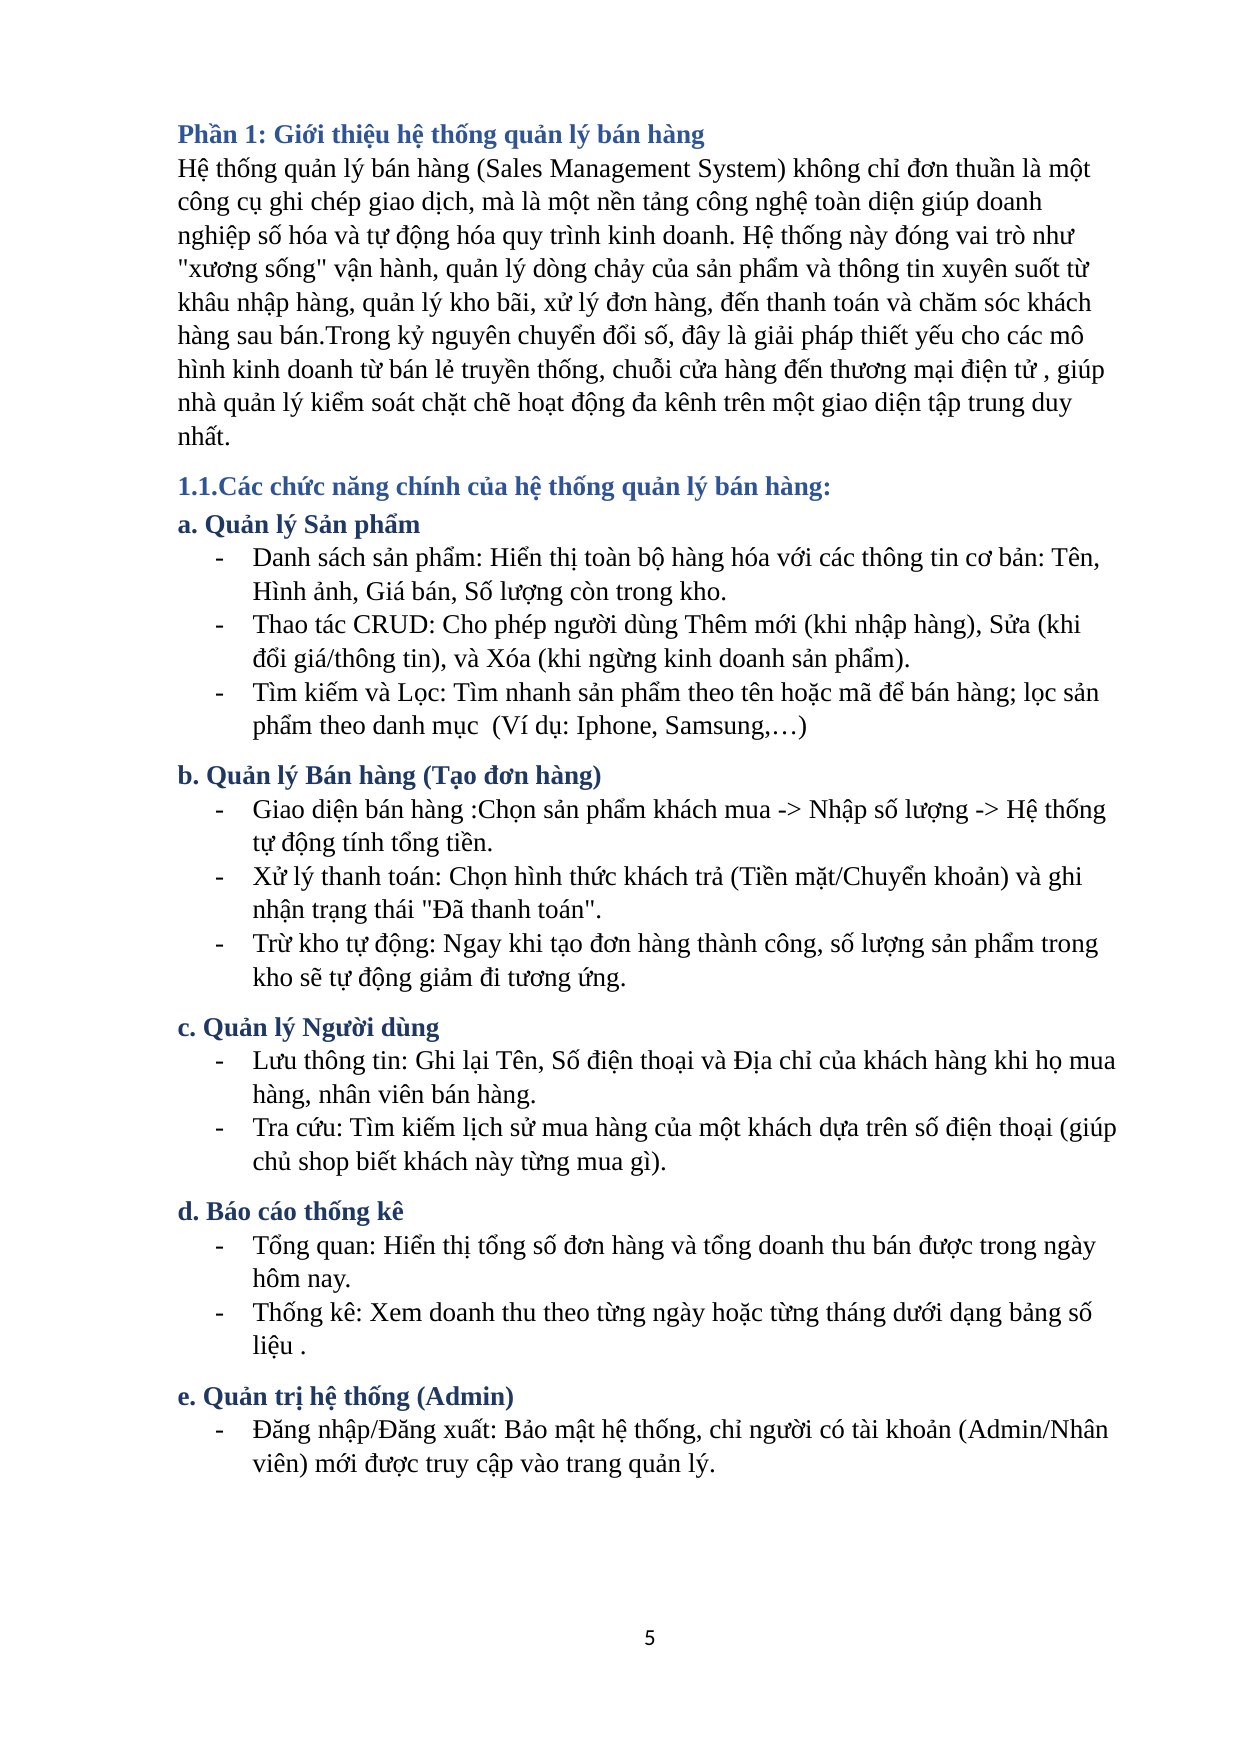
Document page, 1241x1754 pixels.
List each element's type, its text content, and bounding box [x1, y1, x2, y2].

list Tổng quan: Hiển thị tổng số đơn hàng và tổng doanh thu bán được trong ngày hôm nay. [215, 1229, 1122, 1293]
subtitle e. Quản trị hệ thống (Admin) [177, 1379, 1122, 1411]
list Đăng nhập/Đăng xuất: Bảo mật hệ thống, chỉ người có tài khoản (Admin/Nhân viên) mới được truy cập vào trang quản lý. [215, 1413, 1122, 1478]
list Tìm kiếm và Lọc: Tìm nhanh sản phẩm theo tên hoặc mã để bán hàng; lọc sản phẩm theo danh mục (Ví dụ: Iphone, Samsung,…) [215, 676, 1122, 740]
list Giao diện bán hàng :Chọn sản phẩm khách mua -> Nhập số lượng -> Hệ thống tự động tính tổng tiền. [215, 793, 1122, 858]
list Lưu thông tin: Ghi lại Tên, Số điện thoại và Địa chỉ của khách hàng khi họ mua hàng, nhân viên bán hàng. [215, 1044, 1122, 1109]
subtitle Phần 1: Giới thiệu hệ thống quản lý bán hàng [177, 118, 1122, 149]
list Thao tác CRUD: Cho phép người dùng Thêm mới (khi nhập hàng), Sửa (khi đổi giá/thông tin), và Xóa (khi ngừng kinh doanh sản phẩm). [215, 608, 1122, 673]
subtitle c. Quản lý Người dùng [177, 1011, 1122, 1042]
list Trừ kho tự động: Ngay khi tạo đơn hàng thành công, số lượng sản phẩm trong kho sẽ tự động giảm đi tương ứng. [215, 927, 1122, 992]
list Tra cứu: Tìm kiếm lịch sử mua hàng của một khách dựa trên số điện thoại (giúp chủ shop biết khách này từng mua gì). [215, 1111, 1122, 1176]
list Xử lý thanh toán: Chọn hình thức khách trả (Tiền mặt/Chuyển khoản) và ghi nhận trạng thái "Đã thanh toán". [215, 860, 1122, 925]
subtitle 1.1.Các chức năng chính của hệ thống quản lý bán hàng: [177, 470, 1122, 501]
text Hệ thống quản lý bán hàng (Sales Management System) không chỉ đơn thuần là một công cụ ghi chép giao dịch, mà là một nền tảng công nghệ toàn diện giúp doanh nghiệp số hóa và tự động hóa quy trình kinh doanh. Hệ thống này đóng vai trò như "xương sống" vận hành, quản lý dòng chảy của sản phẩm và thông tin xuyên suốt từ khâu nhập hàng, quản lý kho bãi, xử lý đơn hàng, đến thanh toán và chăm sóc khách hàng sau bán.Trong kỷ nguyên chuyển đổi số, đây là giải pháp thiết yếu cho các mô hình kinh doanh từ bán lẻ truyền thống, chuỗi cửa hàng đến thương mại điện tử , giúp nhà quản lý kiểm soát chặt chẽ hoạt động đa kênh trên một giao diện tập trung duy nhất. [177, 152, 1122, 451]
list Thống kê: Xem doanh thu theo từng ngày hoặc từng tháng dưới dạng bảng số liệu . [215, 1296, 1122, 1361]
list Danh sách sản phẩm: Hiển thị toàn bộ hàng hóa với các thông tin cơ bản: Tên, Hình ảnh, Giá bán, Số lượng còn trong kho. [215, 541, 1122, 606]
subtitle a. Quản lý Sản phẩm [177, 508, 1122, 539]
subtitle d. Báo cáo thống kê [177, 1195, 1122, 1226]
subtitle b. Quản lý Bán hàng (Tạo đơn hàng) [177, 759, 1122, 791]
